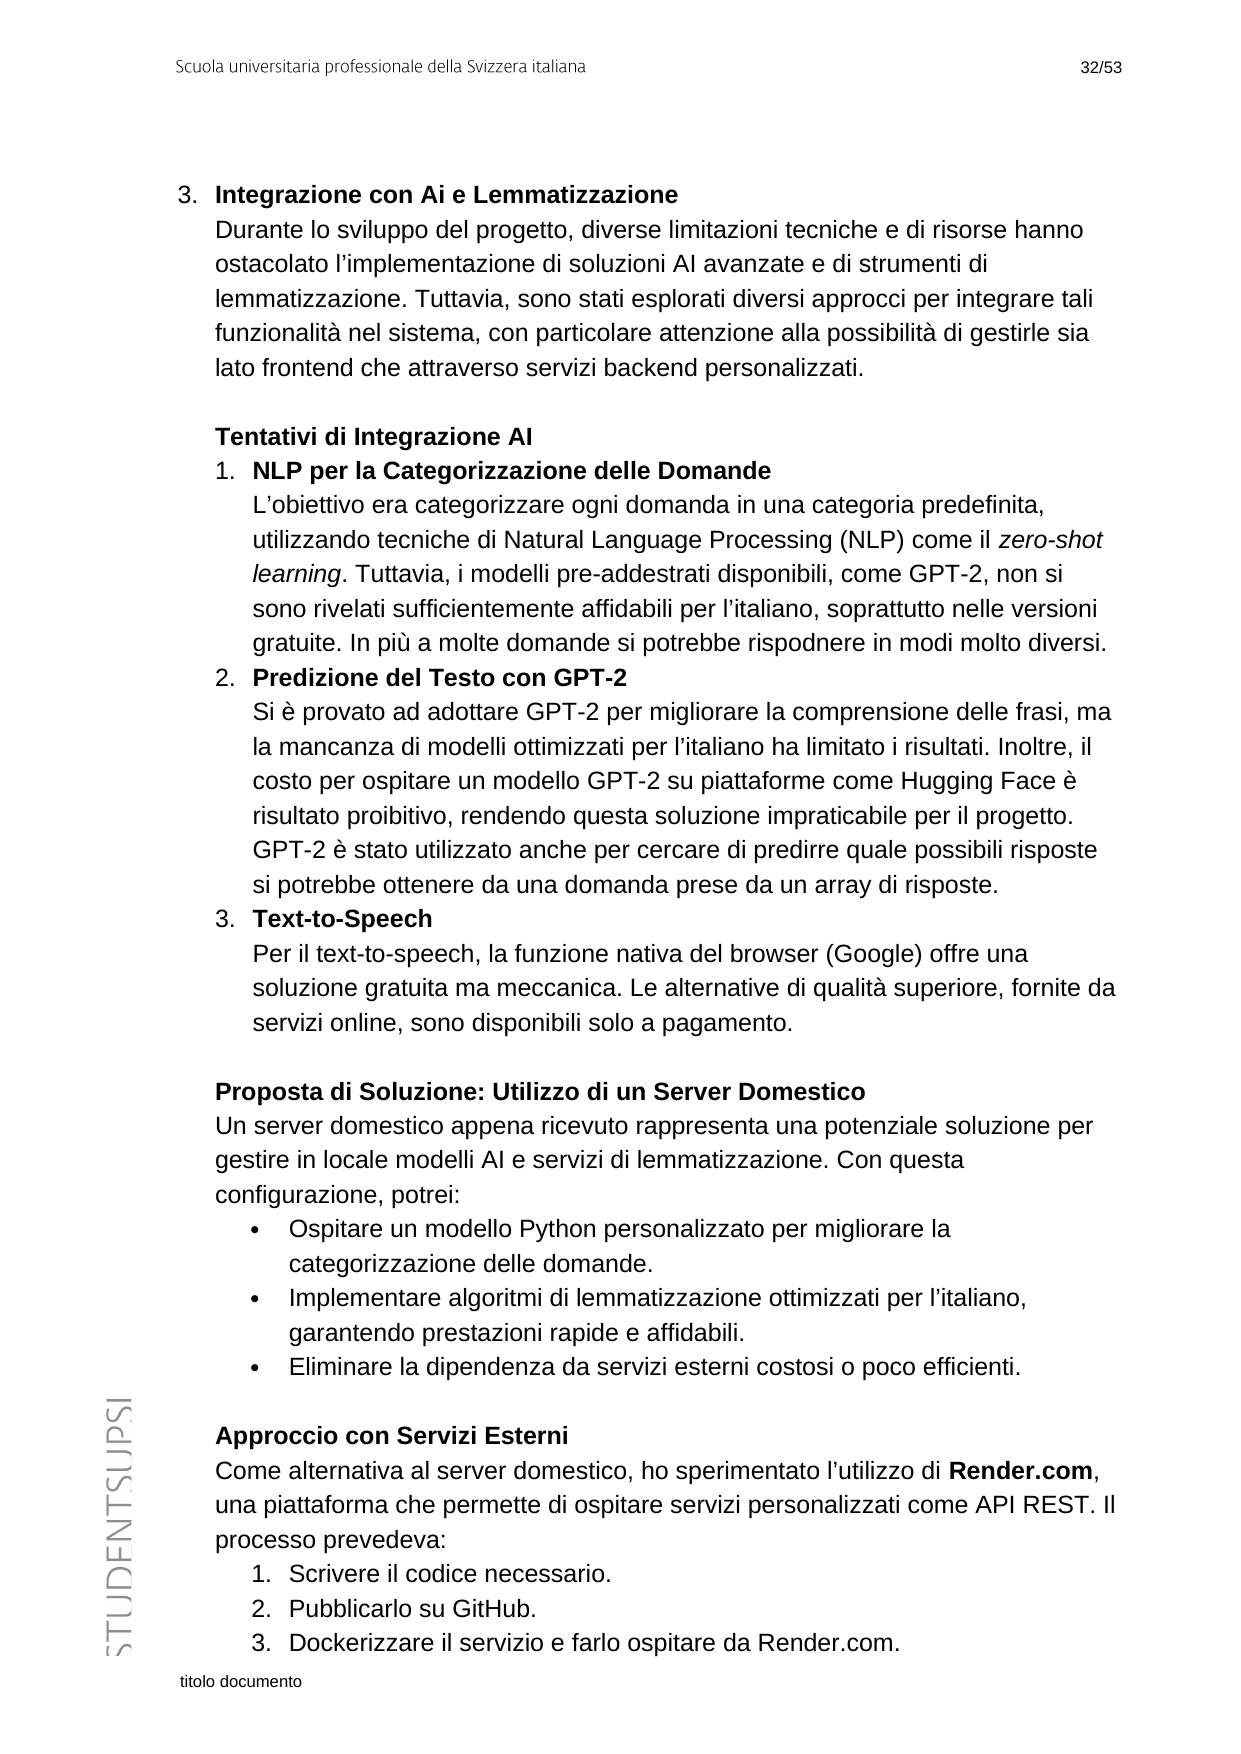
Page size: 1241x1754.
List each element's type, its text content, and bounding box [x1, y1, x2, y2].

list NLP per la Categorizzazione delle Domande L’obiettivo era categorizzare ogni domanda in una categoria predefinita, utilizzando tecniche di Natural Language Processing (NLP) come il zero-shot learning. Tuttavia, i modelli pre-addestrati disponibili, come GPT-2, non si sono rivelati sufficientemente affidabili per l’italiano, soprattutto nelle versioni gratuite. In più a molte domande si potrebbe rispodnere in modi molto diversi. [215, 456, 1122, 657]
list Durante lo sviluppo del progetto, diverse limitazioni tecniche e di risorse hanno ostacolato l’implementazione di soluzioni AI avanzate e di strumenti di lemmatizzazione. Tuttavia, sono stati esplorati diversi approcci per integrare tali funzionalità nel sistema, con particolare attenzione alla possibilità di gestirle sia lato frontend che attraverso servizi backend personalizzati. [215, 214, 1122, 381]
list Dockerizzare il servizio e farlo ospitare da Render.com. [251, 1628, 1122, 1657]
list Ospitare un modello Python personalizzato per migliorare la categorizzazione delle domande. [251, 1214, 1122, 1278]
list Approccio con Servizi Esterni [215, 1421, 1122, 1450]
picture [106, 1399, 132, 1657]
list Integrazione con Ai e Lemmatizzazione [177, 180, 1122, 209]
list Un server domestico appena ricevuto rappresenta una potenziale soluzione per gestire in locale modelli AI e servizi di lemmatizzazione. Con questa configurazione, potrei: [215, 1111, 1122, 1209]
list Proposta di Soluzione: Utilizzo di un Server Domestico [215, 1077, 1122, 1105]
picture [168, 53, 602, 80]
list Eliminare la dipendenza da servizi esterni costosi o poco efficienti. [251, 1352, 1122, 1381]
list Pubblicarlo su GitHub. [251, 1594, 1122, 1622]
list Implementare algoritmi di lemmatizzazione ottimizzati per l’italiano, garantendo prestazioni rapide e affidabili. [251, 1283, 1122, 1347]
list Text-to-Speech Per il text-to-speech, la funzione nativa del browser (Google) offre una soluzione gratuita ma meccanica. Le alternative di qualità superiore, fornite da servizi online, sono disponibili solo a pagamento. [215, 904, 1122, 1036]
list Come alternativa al server domestico, ho sperimentato l’utilizzo di Render.com, una piattaforma che permette di ospitare servizi personalizzati come API REST. Il processo prevedeva: [215, 1456, 1122, 1553]
list Predizione del Testo con GPT-2 Si è provato ad adottare GPT-2 per migliorare la comprensione delle frasi, ma la mancanza di modelli ottimizzati per l’italiano ha limitato i risultati. Inoltre, il costo per ospitare un modello GPT-2 su piattaforme come Hugging Face è risultato proibitivo, rendendo questa soluzione impraticabile per il progetto. GPT-2 è stato utilizzato anche per cercare di predirre quale possibili risposte si potrebbe ottenere da una domanda prese da un array di risposte. [215, 663, 1122, 898]
list Tentativi di Integrazione AI [215, 421, 1122, 450]
list Scrivere il codice necessario. [251, 1559, 1122, 1588]
